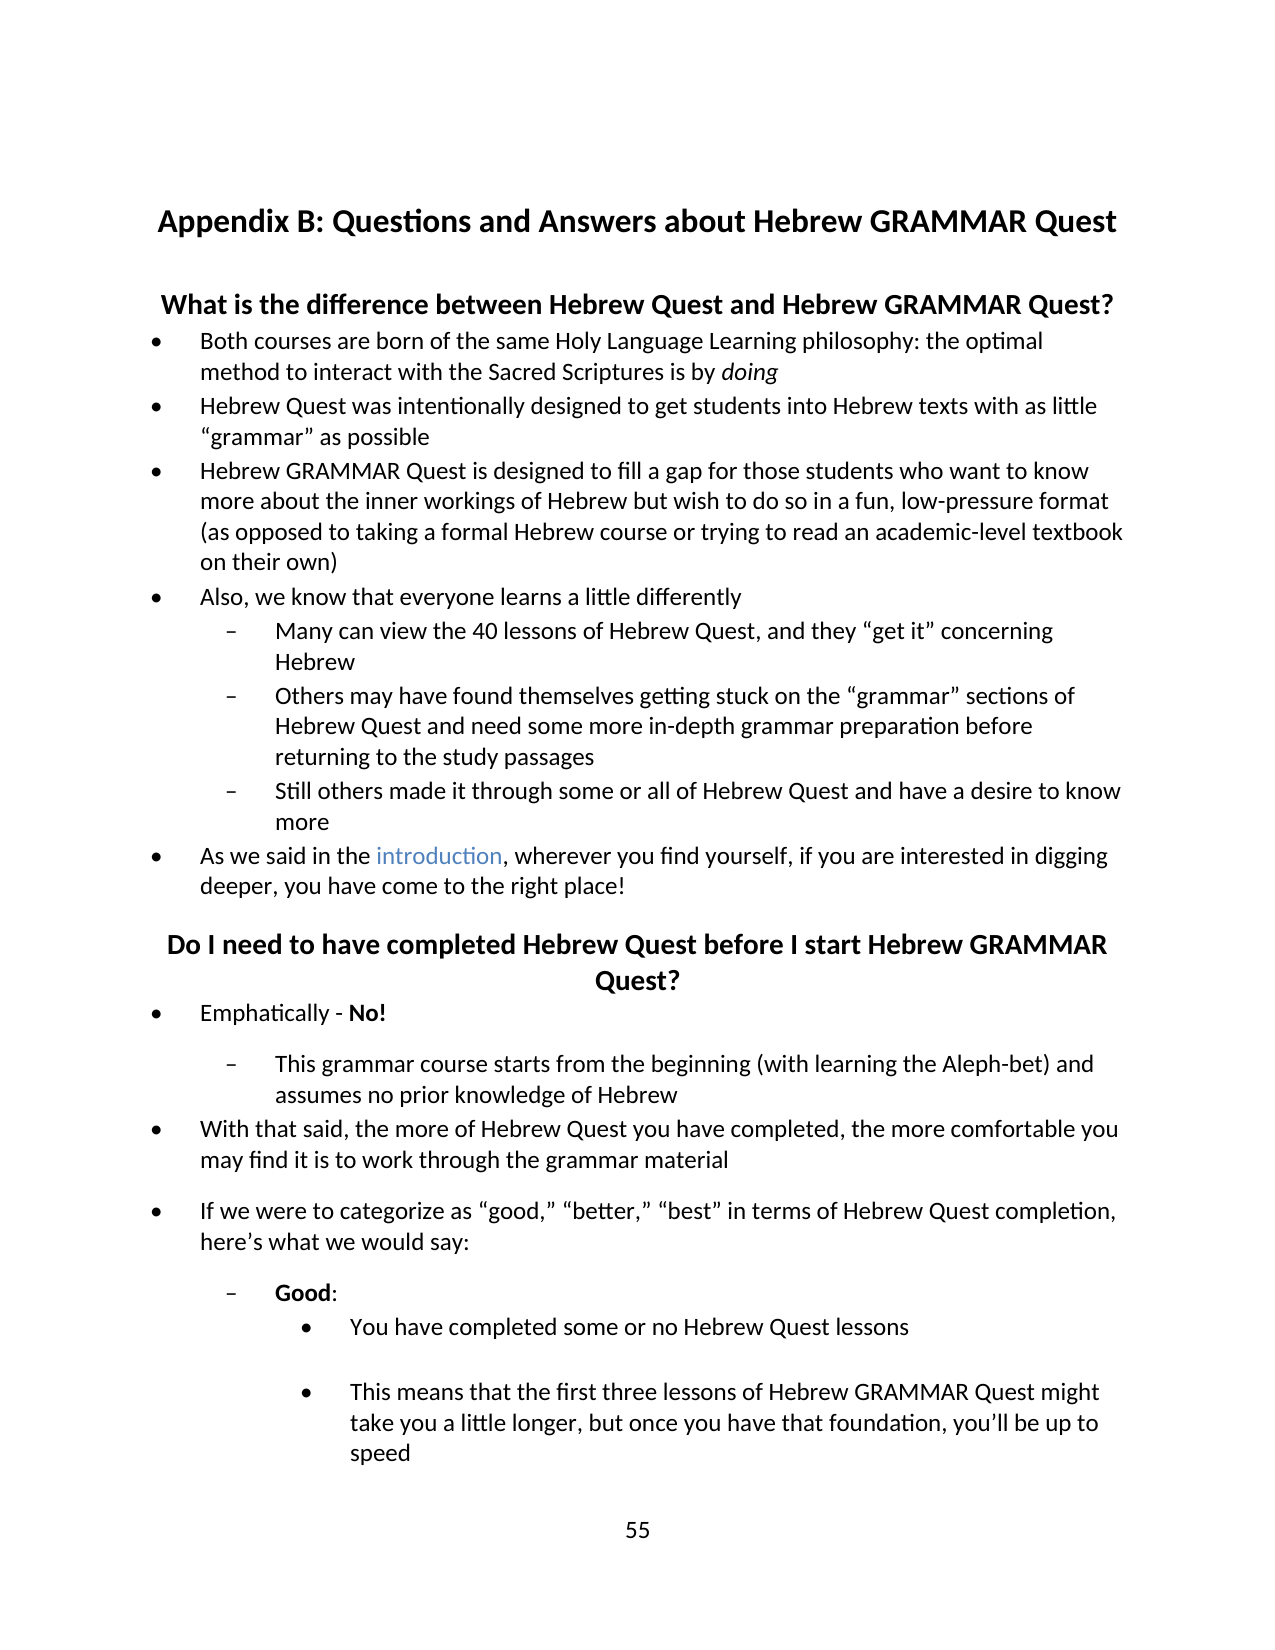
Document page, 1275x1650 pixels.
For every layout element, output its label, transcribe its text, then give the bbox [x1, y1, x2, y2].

list Emphatically - No! [150, 997, 1125, 1028]
list Others may have found themselves getting stuck on the “grammar” sections of Hebrew Quest and need some more in-depth grammar preparation before returning to the study passages [225, 680, 1125, 771]
list This grammar course starts from the beginning (with learning the Aleph-bet) and assumes no prior knowledge of Hebrew [225, 1049, 1125, 1110]
list Both courses are born of the same Holy Language Learning philosophy: the optimal method to interact with the Sacred Scriptures is by doing [150, 325, 1125, 386]
subtitle Appendix B: Questions and Answers about Hebrew GRAMMAR Quest [150, 200, 1125, 241]
list With that said, the more of Hebrew Quest you have completed, the more comfortable you may find it is to work through the grammar material [150, 1113, 1125, 1174]
list Many can view the 40 lessons of Hebrew Quest, and they “get it” concerning Hebrew [225, 615, 1125, 676]
list Good: [225, 1277, 1125, 1308]
list Also, we know that everyone learns a little differently [150, 581, 1125, 611]
list You have completed some or no Hebrew Quest lessons [300, 1311, 1125, 1372]
subtitle What is the difference between Hebrew Quest and Hebrew GRAMMAR Quest? [150, 286, 1125, 322]
list Still others made it through some or all of Hebrew Quest and have a desire to know more [225, 775, 1125, 836]
list Hebrew GRAMMAR Quest is designed to fill a gap for those students who want to know more about the inner workings of Hebrew but wish to do so in a fun, low-pressure format (as opposed to taking a formal Hebrew course or trying to read an academic-level textbook on their own) [150, 455, 1125, 577]
list As we said in the introduction, wherever you find yourself, if you are interested in digging deeper, you have come to the right place! [150, 840, 1125, 901]
list Hebrew Quest was intentionally designed to get students into Hebrew texts with as little “grammar” as possible [150, 390, 1125, 451]
subtitle Do I need to have completed Hebrew Quest before I start Hebrew GRAMMAR Quest? [150, 926, 1125, 997]
list This means that the first three lessons of Hebrew GRAMMAR Quest might take you a little longer, but once you have that foundation, you’ll be up to speed [300, 1376, 1125, 1468]
list If we were to categorize as “good,” “better,” “best” in terms of Hebrew Quest completion, here’s what we would say: [150, 1195, 1125, 1256]
